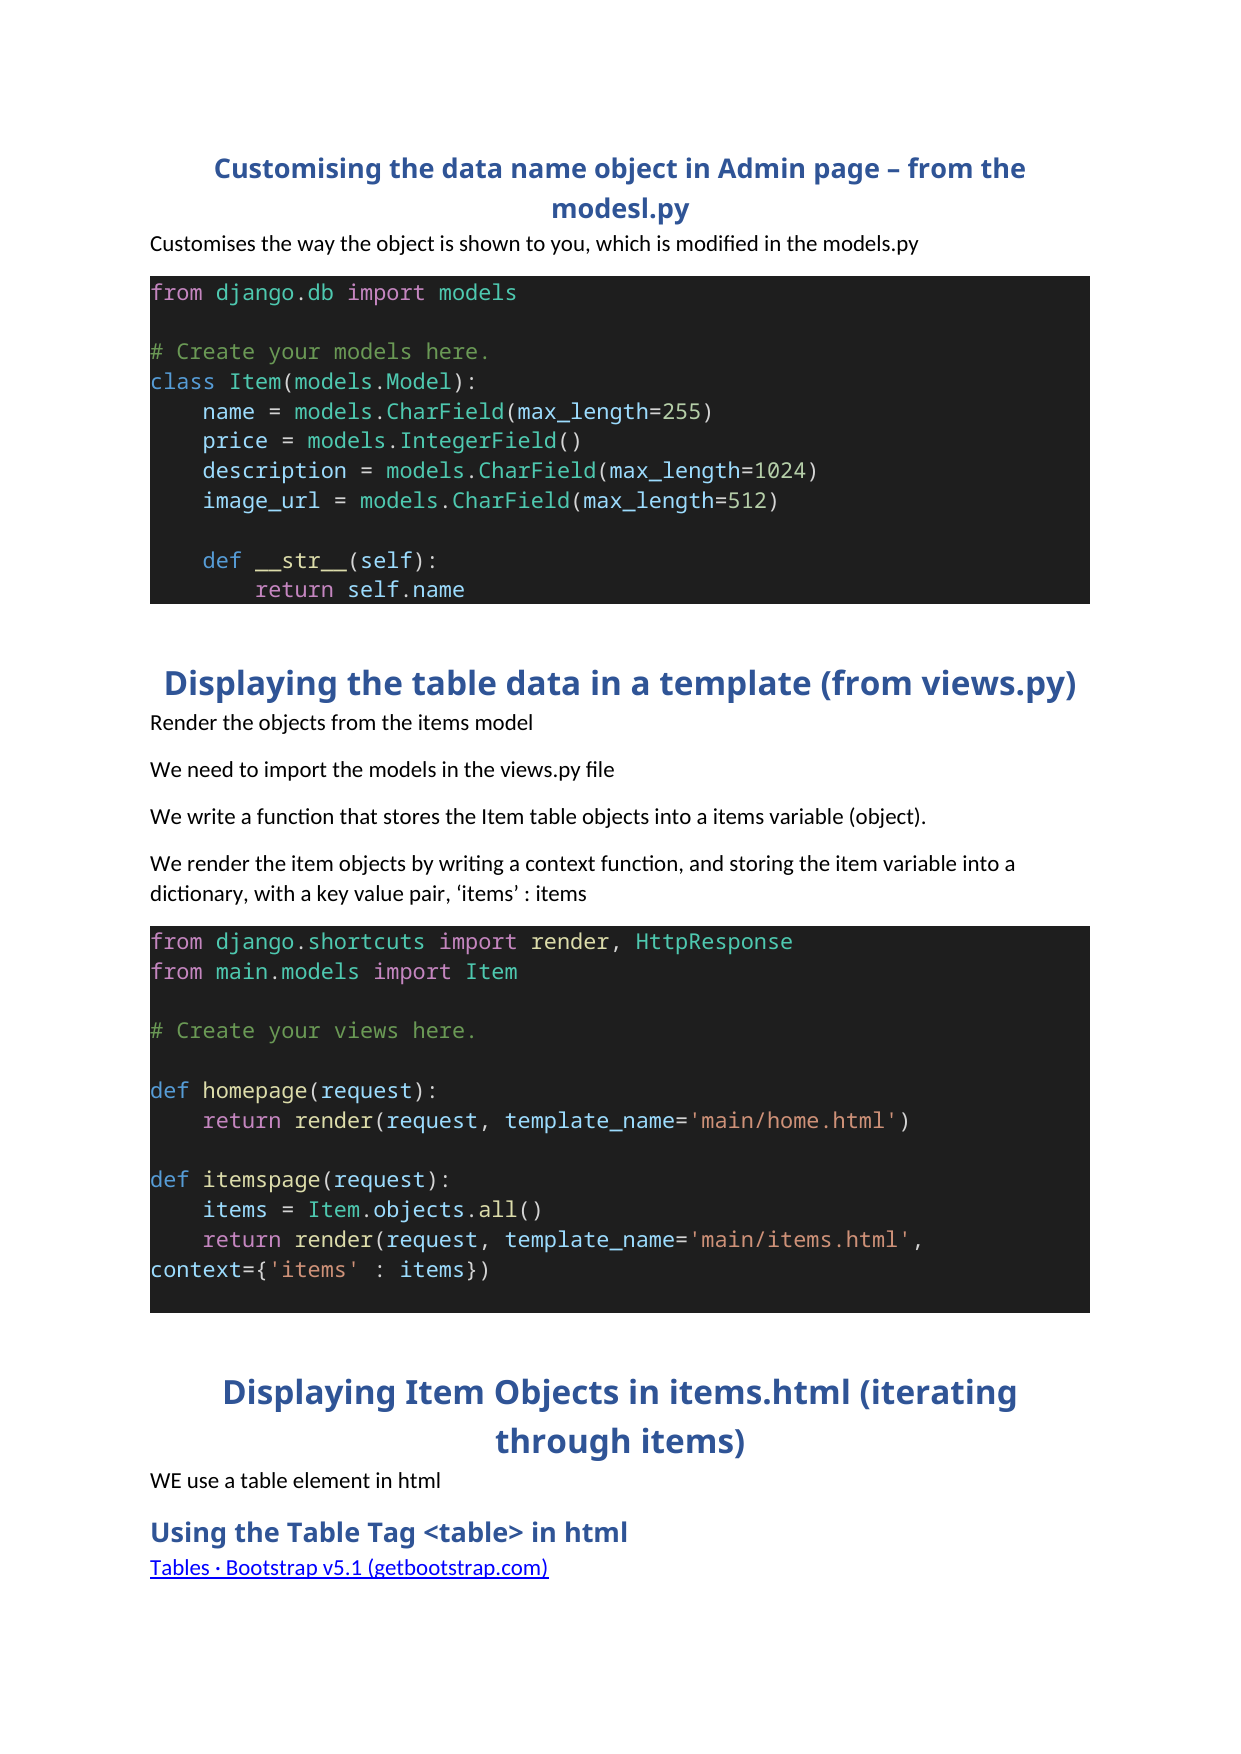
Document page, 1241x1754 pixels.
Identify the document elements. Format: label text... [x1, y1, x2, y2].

text image_url = models.CharField(max_length=512) [150, 485, 1090, 515]
text We render the item objects by writing a context function, and storing the item variable into a dictionary, with a key value pair, ‘items’ : items [150, 849, 1090, 907]
text # Create your views here. [150, 1015, 1090, 1045]
text def itemspage(request): [150, 1164, 1090, 1194]
text return render(request, template_name='main/home.html') [150, 1105, 1090, 1134]
subtitle Displaying Item Objects in items.html (iterating through items) [150, 1368, 1090, 1463]
text items = Item.objects.all() [150, 1194, 1090, 1224]
text We write a function that stores the Item table objects into a items variable (object). [150, 802, 1090, 830]
text def homepage(request): [150, 1075, 1090, 1105]
text WE use a table element in html [150, 1466, 1090, 1494]
text # Create your models here. [150, 336, 1090, 366]
subtitle Displaying the table data in a template (from views.py) [150, 659, 1090, 705]
text from django.shortcuts import render, HttpResponse [150, 926, 1090, 956]
text Tables · Bootstrap v5.1 (getbootstrap.com) [150, 1553, 1090, 1581]
text Render the objects from the items model [150, 708, 1090, 736]
text return render(request, template_name='main/items.html', context={'items' : items}) [150, 1224, 1090, 1283]
subtitle Customising the data name object in Admin page – from the modesl.py [150, 150, 1090, 227]
text description = models.CharField(max_length=1024) [150, 455, 1090, 485]
text price = models.IntegerField() [150, 425, 1090, 455]
text def __str__(self): [150, 544, 1090, 574]
text from django.db import models [150, 276, 1090, 306]
text return self.name [150, 574, 1090, 604]
text Customises the way the object is shown to you, which is modified in the models.py [150, 229, 1090, 258]
text from main.models import Item [150, 956, 1090, 986]
text class Item(models.Model): [150, 366, 1090, 396]
text We need to import the models in the views.py file [150, 755, 1090, 783]
text name = models.CharField(max_length=255) [150, 396, 1090, 425]
subtitle Using the Table Tag <table> in html [150, 1513, 1090, 1550]
